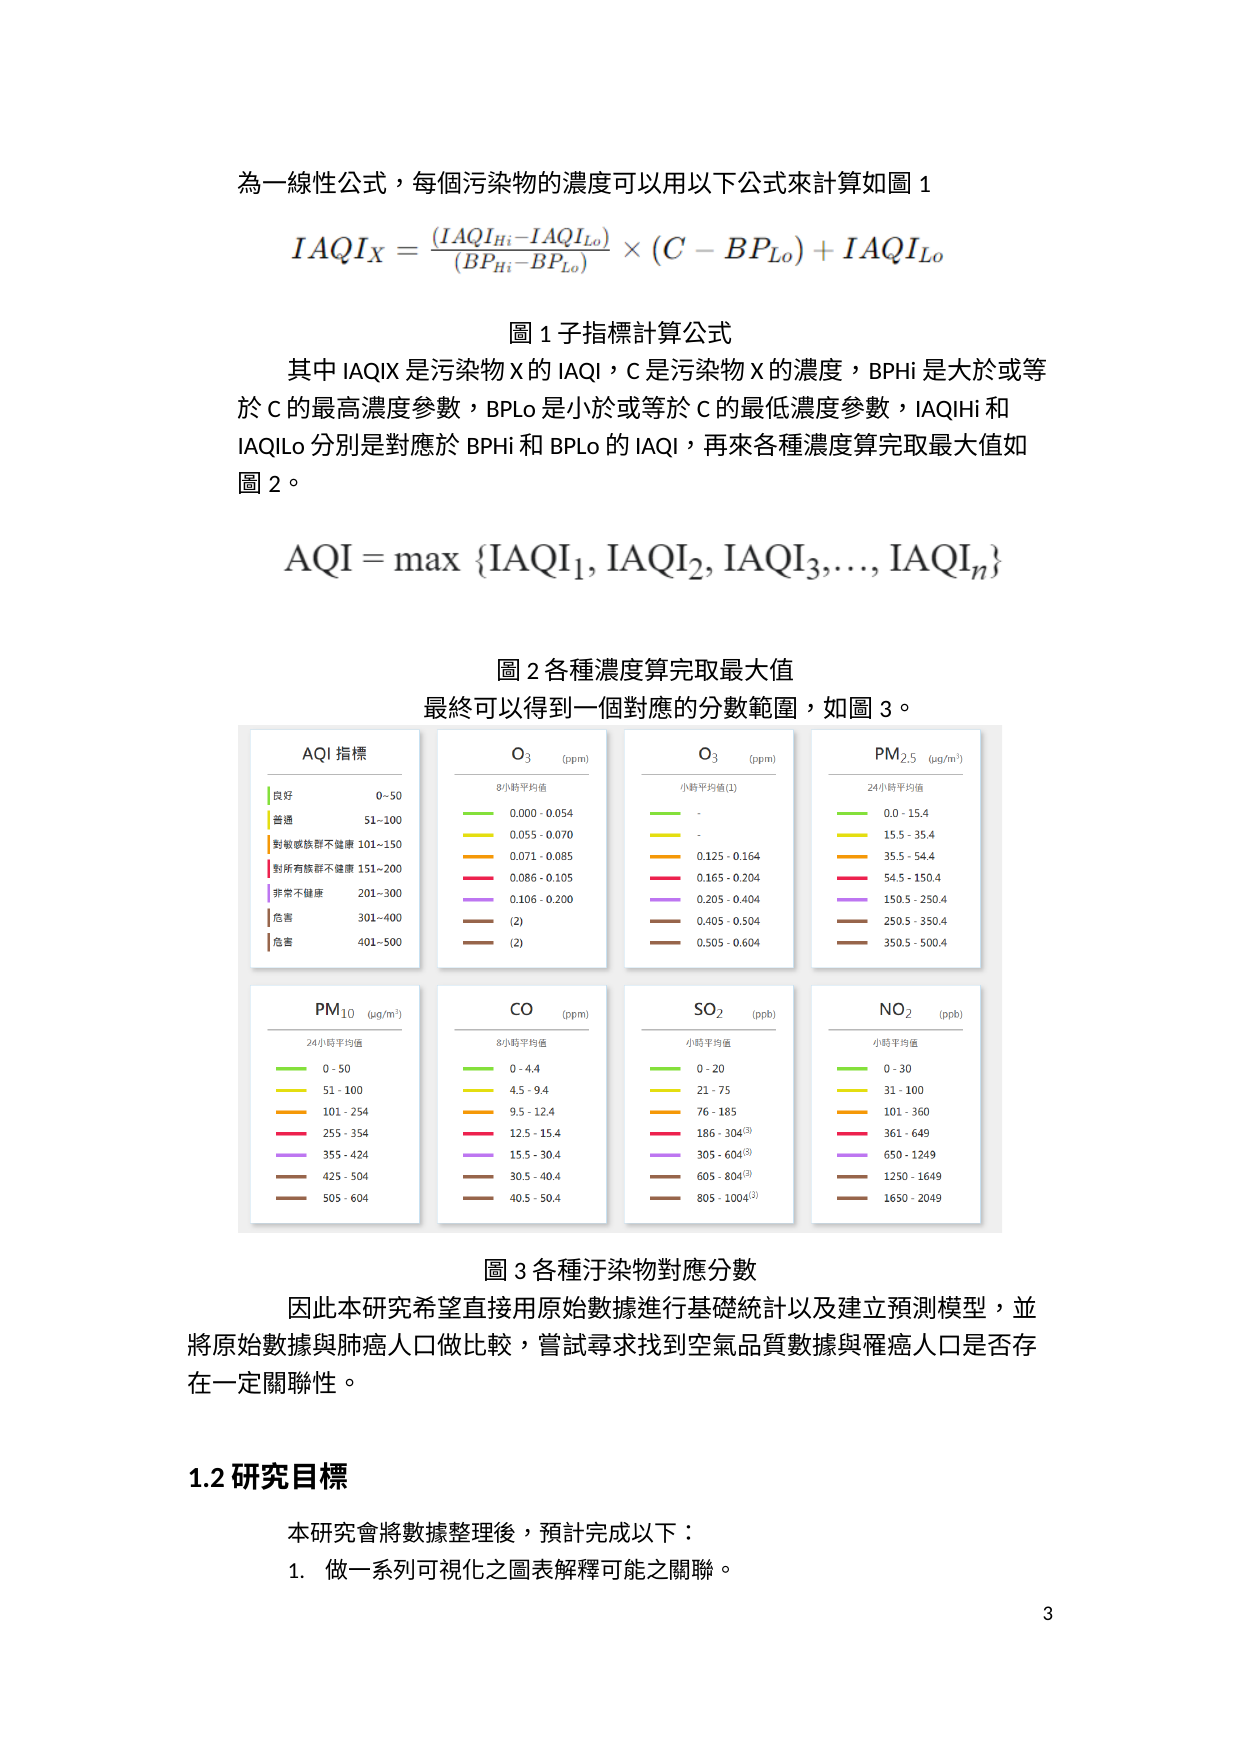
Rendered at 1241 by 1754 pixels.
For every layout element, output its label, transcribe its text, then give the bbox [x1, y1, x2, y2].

picture [255, 500, 1035, 620]
text 因此本研究希望直接用原始數據進行基礎統計以及建立預測模型，並將原始數據與肺癌人口做比較，嘗試尋求找到空氣品質數據與罹癌人口是否存在一定關聯性。 [187, 1287, 1053, 1400]
text 1.2 研究目標 [187, 1437, 1053, 1512]
list 做一系列可視化之圖表解釋可能之關聯。 [287, 1550, 1053, 1587]
picture [286, 200, 954, 299]
text 本研究會將數據整理後，預計完成以下： [237, 1512, 1053, 1550]
text 圖 2 各種濃度算完取最大值 [187, 650, 1053, 687]
text 最終可以得到一個對應的分數範圍，如圖 3。 [237, 687, 1053, 725]
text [237, 162, 1053, 200]
text 圖 3 各種汙染物對應分數 [187, 1250, 1053, 1287]
text 其中IAQIX​ 是污染物X的IAQI，C 是污染物X的濃度，BPHi​ 是大於或等於C的最高濃度參數，BPLo​ 是小於或等於C的最低濃度參數，IAQIHi​ 和 IAQILo 分別是對應於 BPHi和 BPLo的IAQI，再來各種濃度算完取最大值如圖 2。 [237, 350, 1053, 500]
text 圖 1 子指標計算公式 [187, 312, 1053, 350]
picture [238, 725, 1003, 1233]
